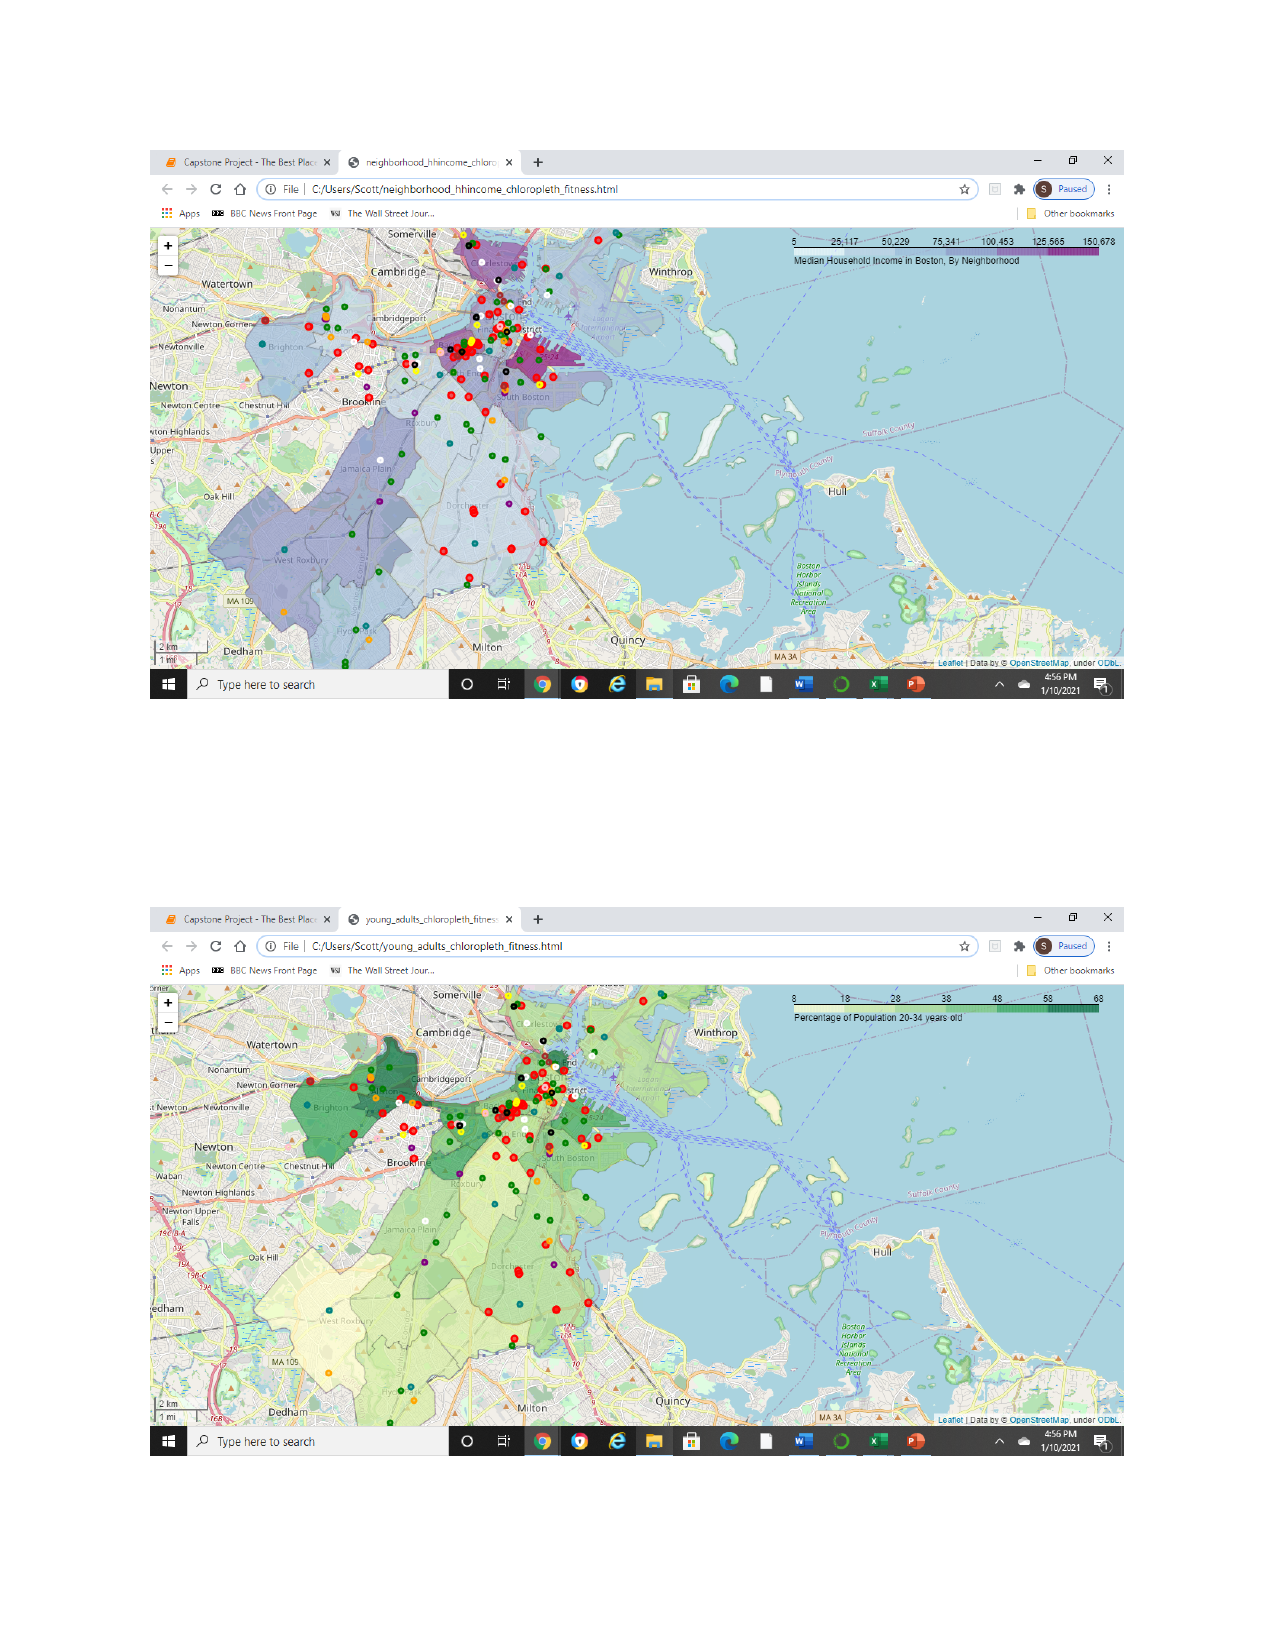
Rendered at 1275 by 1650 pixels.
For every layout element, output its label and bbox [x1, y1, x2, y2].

picture [150, 150, 1124, 699]
picture [150, 907, 1124, 1456]
